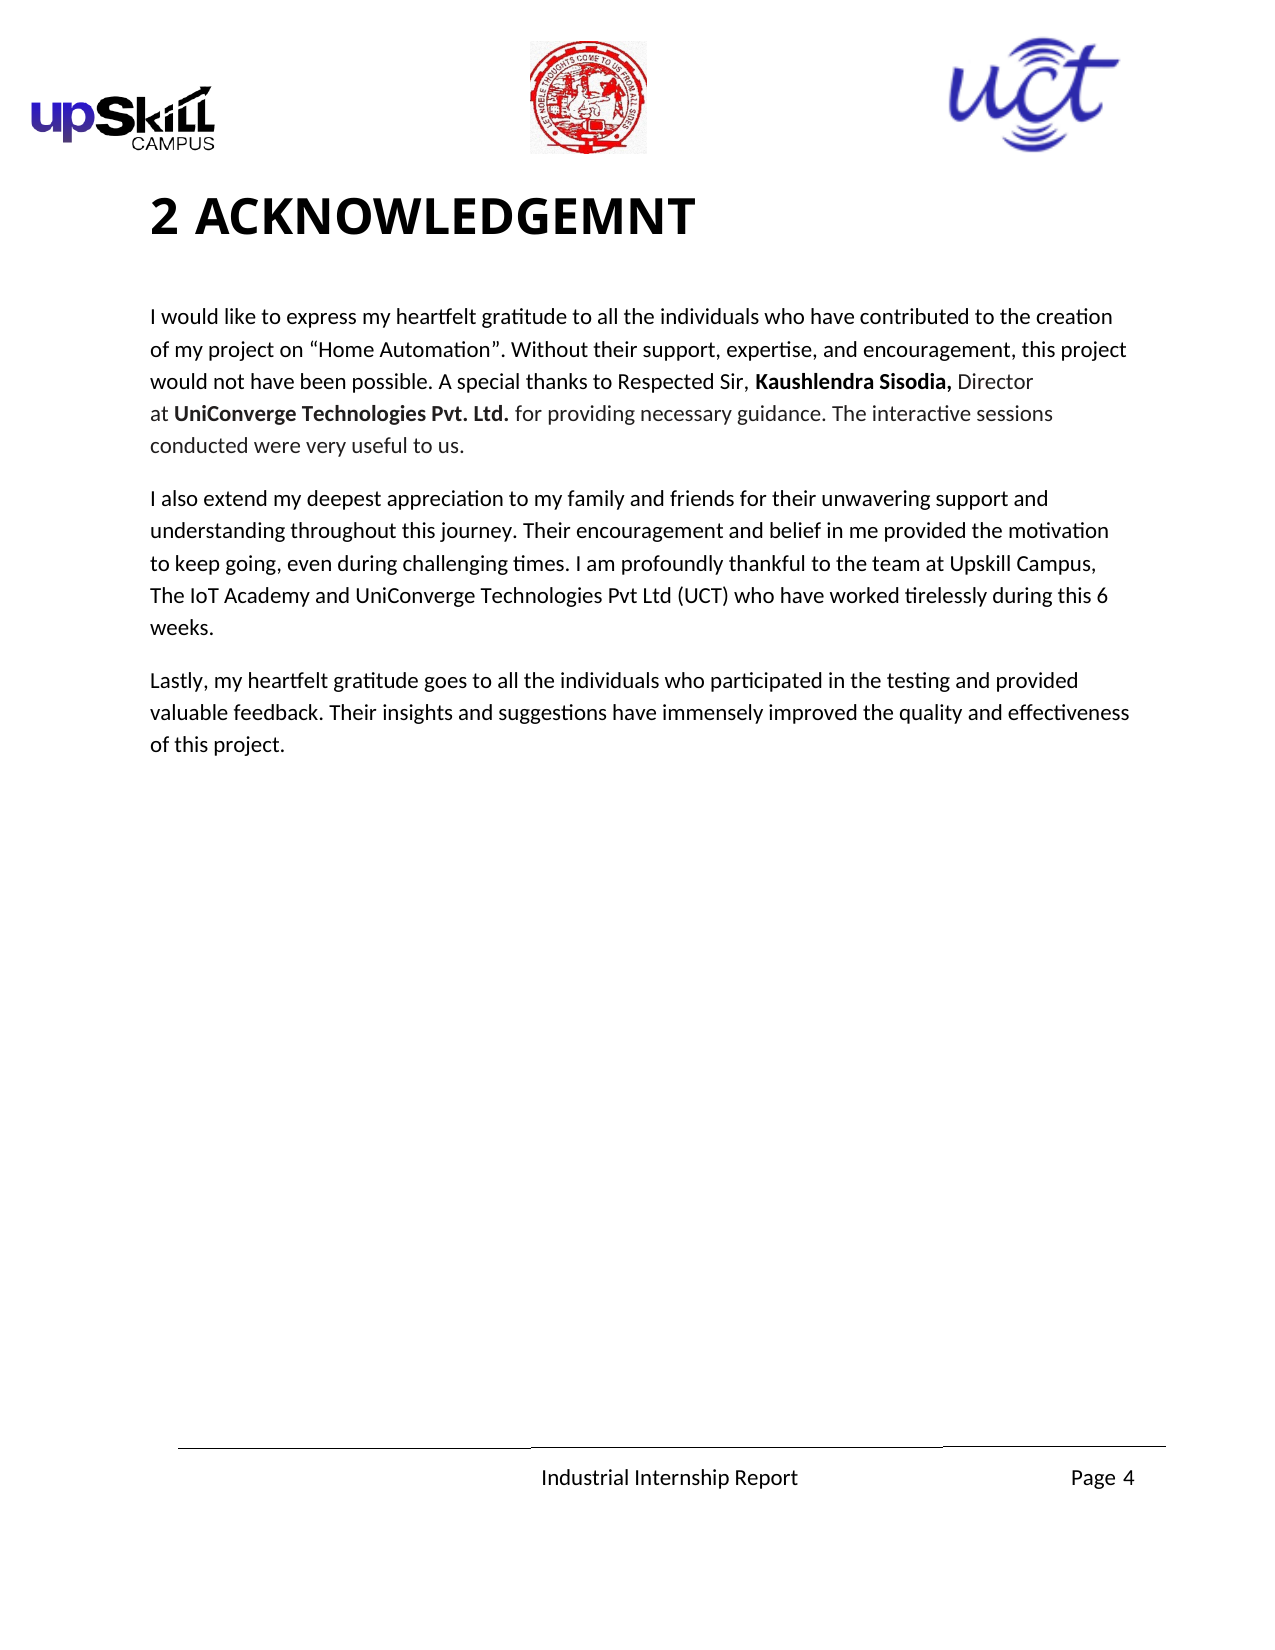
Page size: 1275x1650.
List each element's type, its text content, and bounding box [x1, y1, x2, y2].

text I also extend my deepest appreciation to my family and friends for their unwavering support and understanding throughout this journey. Their encouragement and belief in me provided the motivation to keep going, even during challenging times. I am profoundly thankful to the team at Upskill Campus, The IoT Academy and UniConverge Technologies Pvt Ltd (UCT) who have worked tirelessly during this 6 weeks. [150, 484, 1134, 641]
picture [530, 41, 647, 154]
picture [0, 73, 246, 154]
text Lastly, my heartfelt gratitude goes to all the individuals who participated in the testing and provided valuable feedback. Their insights and suggestions have immensely improved the quality and effectiveness of this project. [150, 666, 1134, 758]
subtitle ACKNOWLEDGEMNT [150, 181, 1134, 249]
text I would like to express my heartfelt gratitude to all the individuals who have contributed to the creation of my project on “Home Automation”. Without their support, expertise, and encouragement, this project would not have been possible. A special thanks to Respected Sir, Kaushlendra Sisodia, Director at UniConverge Technologies Pvt. Ltd. for providing necessary guidance. The interactive sessions conducted were very useful to us. [150, 302, 1134, 459]
picture [946, 28, 1125, 154]
